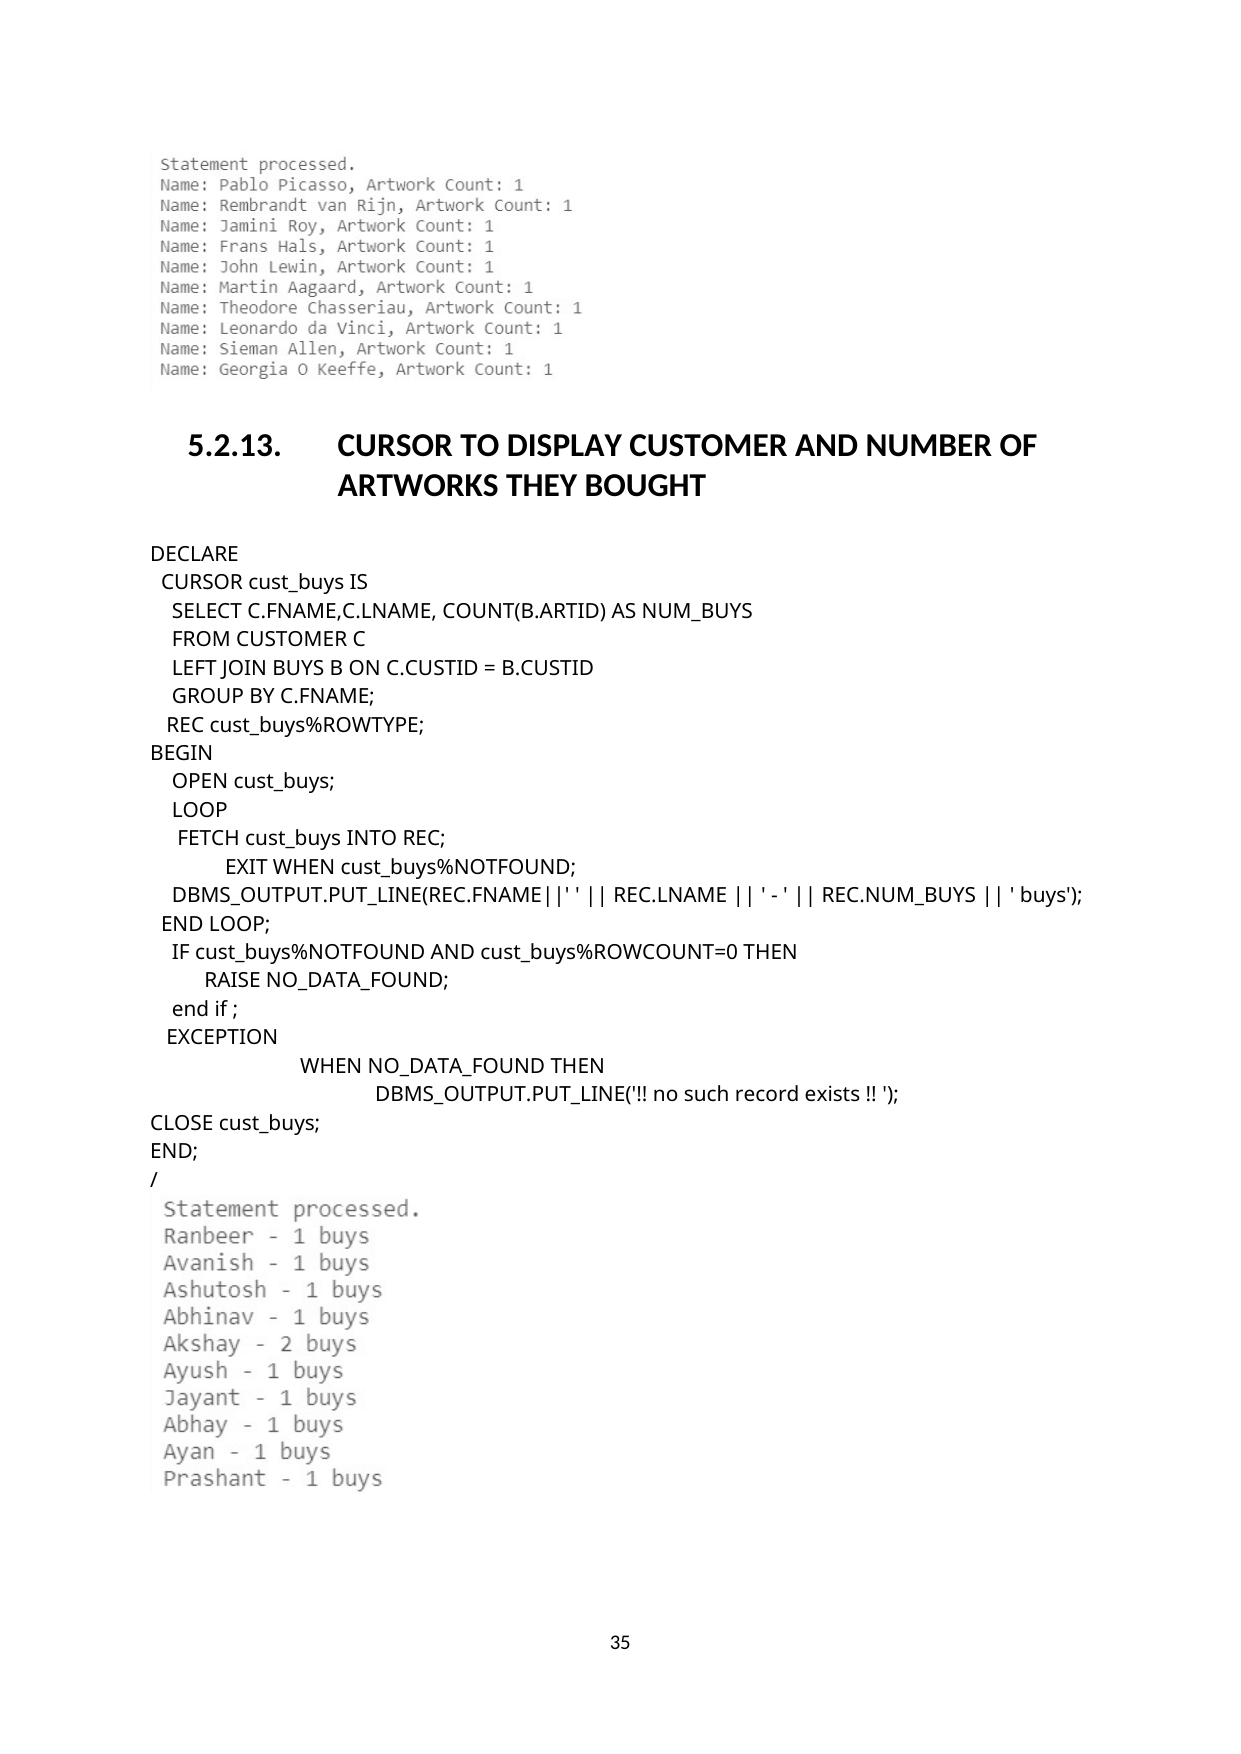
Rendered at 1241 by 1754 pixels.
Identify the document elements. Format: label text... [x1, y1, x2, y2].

text end if ; [150, 994, 1090, 1022]
text WHEN NO_DATA_FOUND THEN [150, 1051, 1090, 1079]
text DECLARE [150, 539, 1090, 567]
text END LOOP; [150, 909, 1090, 937]
text LOOP [150, 795, 1090, 823]
text FETCH cust_buys INTO REC; [150, 823, 1090, 852]
text RAISE NO_DATA_FOUND; [150, 966, 1090, 994]
picture [150, 150, 603, 390]
text / [150, 1165, 1090, 1193]
text CLOSE cust_buys; [150, 1108, 1090, 1136]
text REC cust_buys%ROWTYPE; [150, 710, 1090, 738]
text EXCEPTION [150, 1022, 1090, 1051]
text IF cust_buys%NOTFOUND AND cust_buys%ROWCOUNT=0 THEN [150, 937, 1090, 966]
picture [150, 1193, 432, 1493]
text END; [150, 1136, 1090, 1165]
list CURSOR TO DISPLAY CUSTOMER AND NUMBER OF ARTWORKS THEY BOUGHT [187, 423, 1090, 505]
text EXIT WHEN cust_buys%NOTFOUND; [150, 852, 1090, 880]
text OPEN cust_buys; [150, 767, 1090, 795]
text SELECT C.FNAME,C.LNAME, COUNT(B.ARTID) AS NUM_BUYS [150, 596, 1090, 624]
text DBMS_OUTPUT.PUT_LINE('!! no such record exists !! '); [150, 1079, 1090, 1108]
text FROM CUSTOMER C [150, 624, 1090, 653]
text CURSOR cust_buys IS [150, 567, 1090, 596]
text GROUP BY C.FNAME; [150, 681, 1090, 710]
text BEGIN [150, 738, 1090, 767]
text DBMS_OUTPUT.PUT_LINE(REC.FNAME||' ' || REC.LNAME || ' - ' || REC.NUM_BUYS || ' buys'); [150, 880, 1090, 909]
text LEFT JOIN BUYS B ON C.CUSTID = B.CUSTID [150, 653, 1090, 681]
